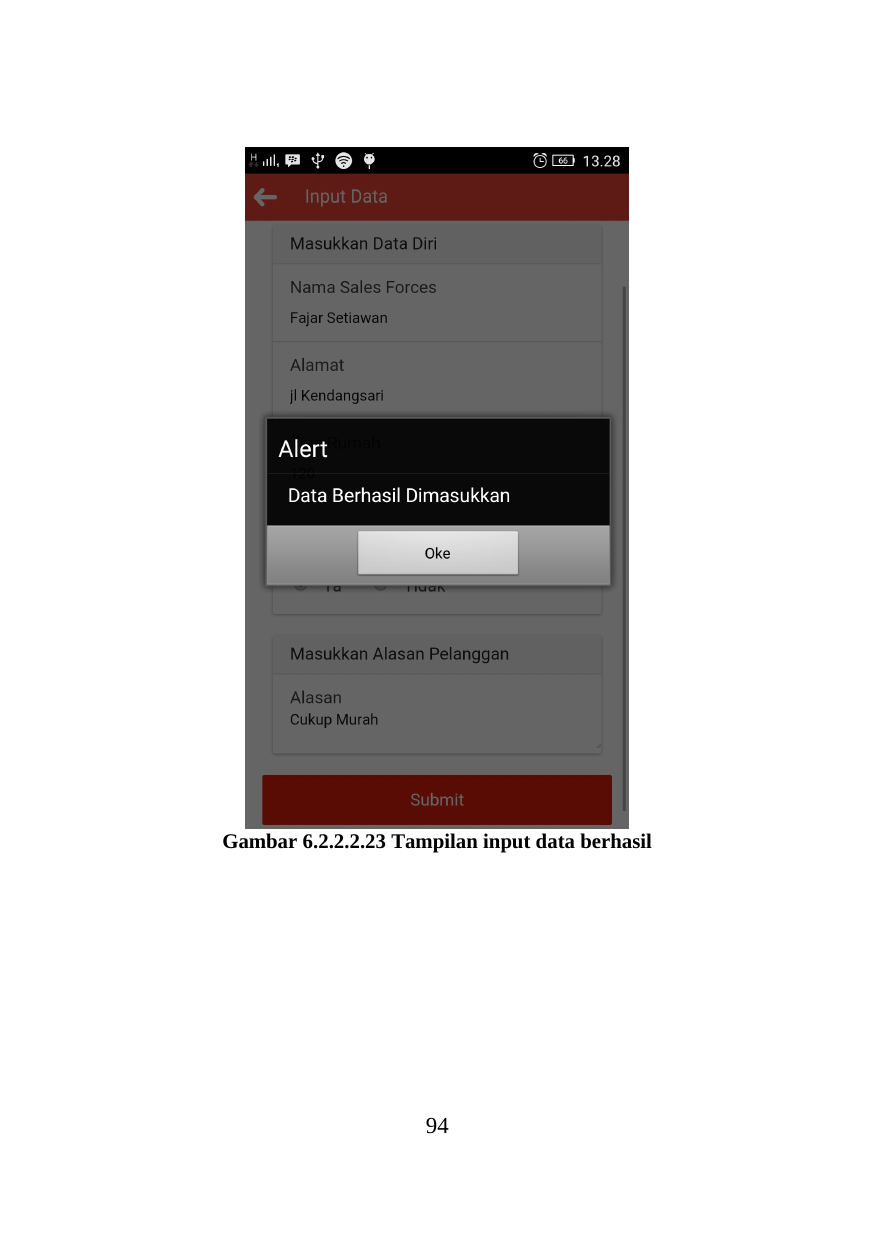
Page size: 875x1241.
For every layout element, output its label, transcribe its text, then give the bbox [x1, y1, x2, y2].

picture [245, 147, 629, 829]
